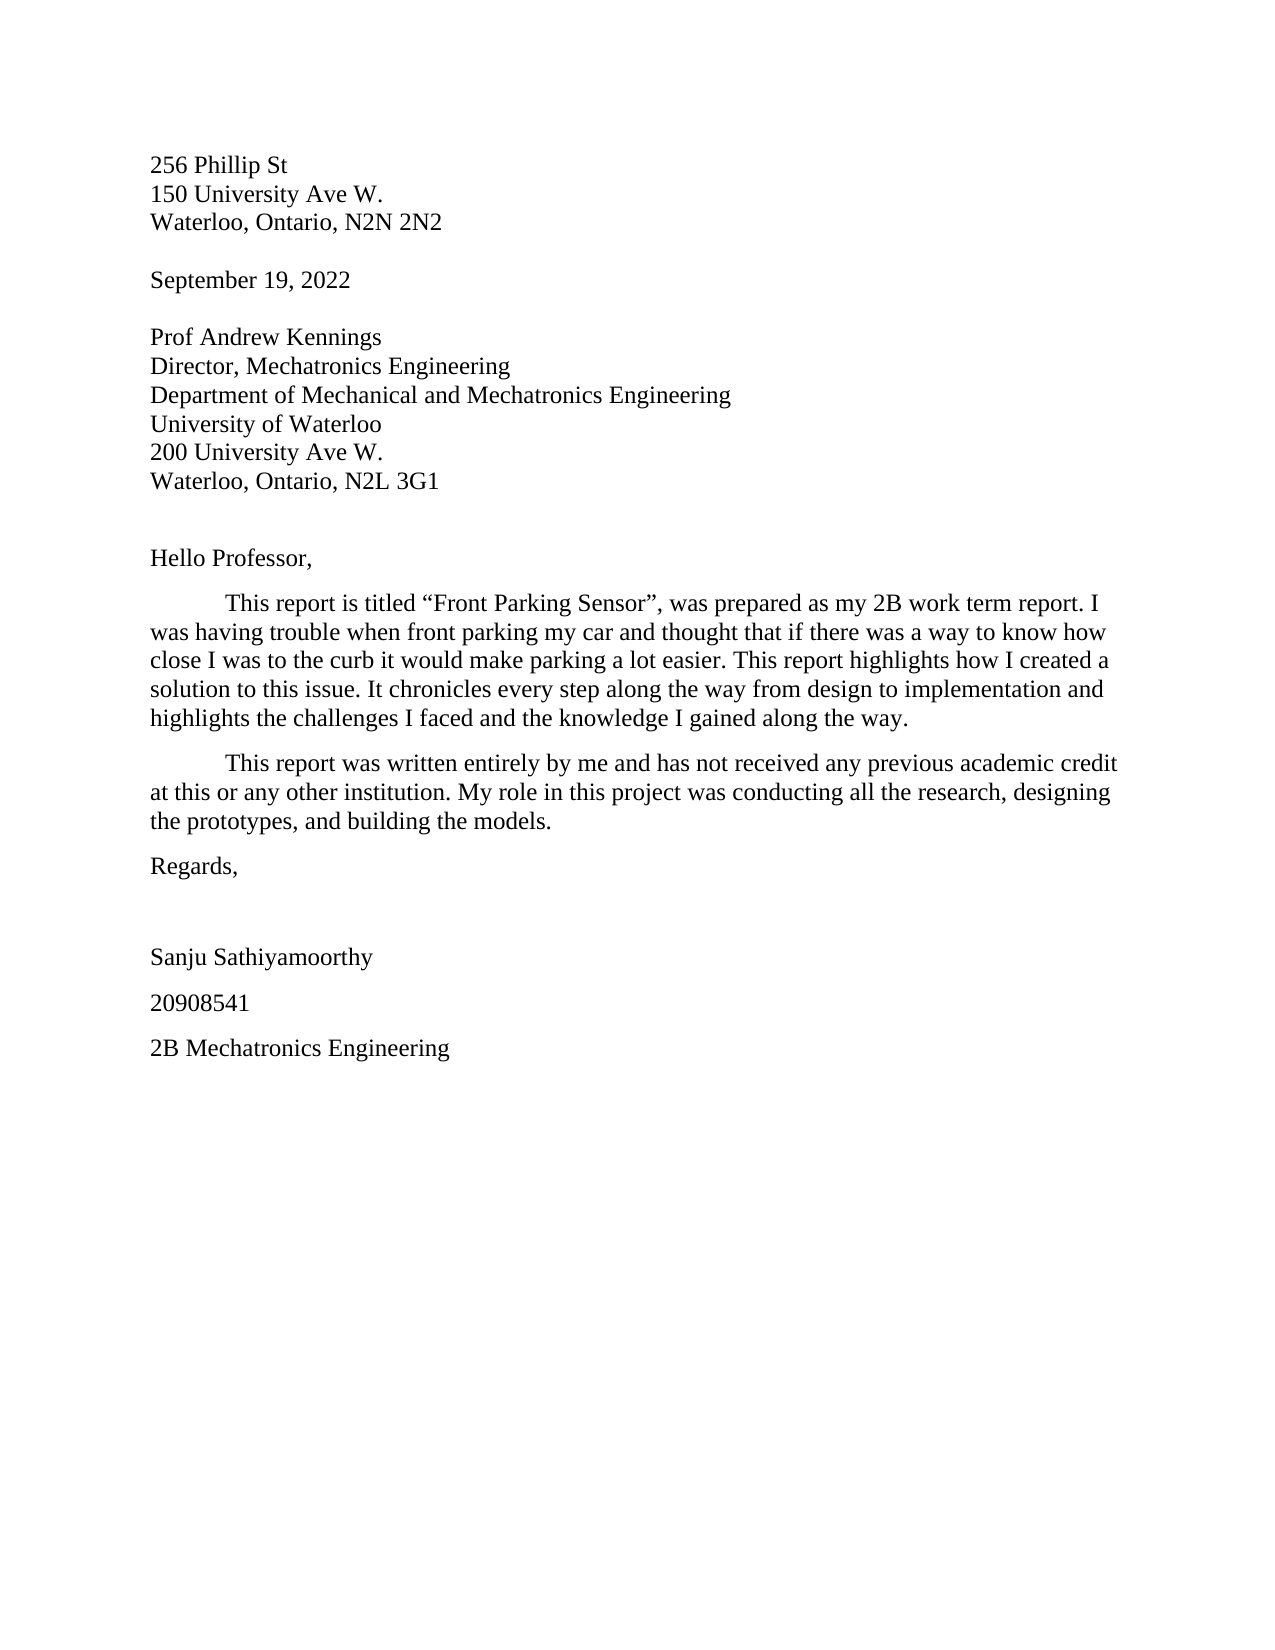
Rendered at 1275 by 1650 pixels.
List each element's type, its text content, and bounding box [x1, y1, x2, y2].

text Department of Mechanical and Mechatronics Engineering [150, 380, 1125, 409]
text University of Waterloo [150, 409, 1125, 437]
text Hello Professor, [150, 543, 1125, 571]
text 2B Mechatronics Engineering [150, 1033, 1125, 1062]
text This report is titled “Front Parking Sensor”, was prepared as my 2B work term report. I was having trouble when front parking my car and thought that if there was a way to know how close I was to the curb it would make parking a lot easier. This report highlights how I created a solution to this issue. It chronicles every step along the way from design to implementation and highlights the challenges I faced and the knowledge I gained along the way. [150, 588, 1125, 732]
text Director, Mechatronics Engineering [150, 351, 1125, 380]
text Waterloo, Ontario, N2L 3G1 [150, 466, 1125, 495]
text Waterloo, Ontario, N2N 2N2 [150, 207, 1125, 236]
text This report was written entirely by me and has not received any previous academic credit at this or any other institution. My role in this project was conducting all the research, designing the prototypes, and building the models. [150, 748, 1125, 835]
text 200 University Ave W. [150, 437, 1125, 466]
text September 19, 2022 [150, 265, 1125, 294]
text 256 Phillip St [150, 150, 1125, 179]
text 150 University Ave W. [150, 179, 1125, 207]
text Regards, [150, 851, 1125, 880]
text Prof Andrew Kennings [150, 322, 1125, 351]
text Sanju Sathiyamoorthy [150, 942, 1125, 971]
text 20908541 [150, 988, 1125, 1016]
